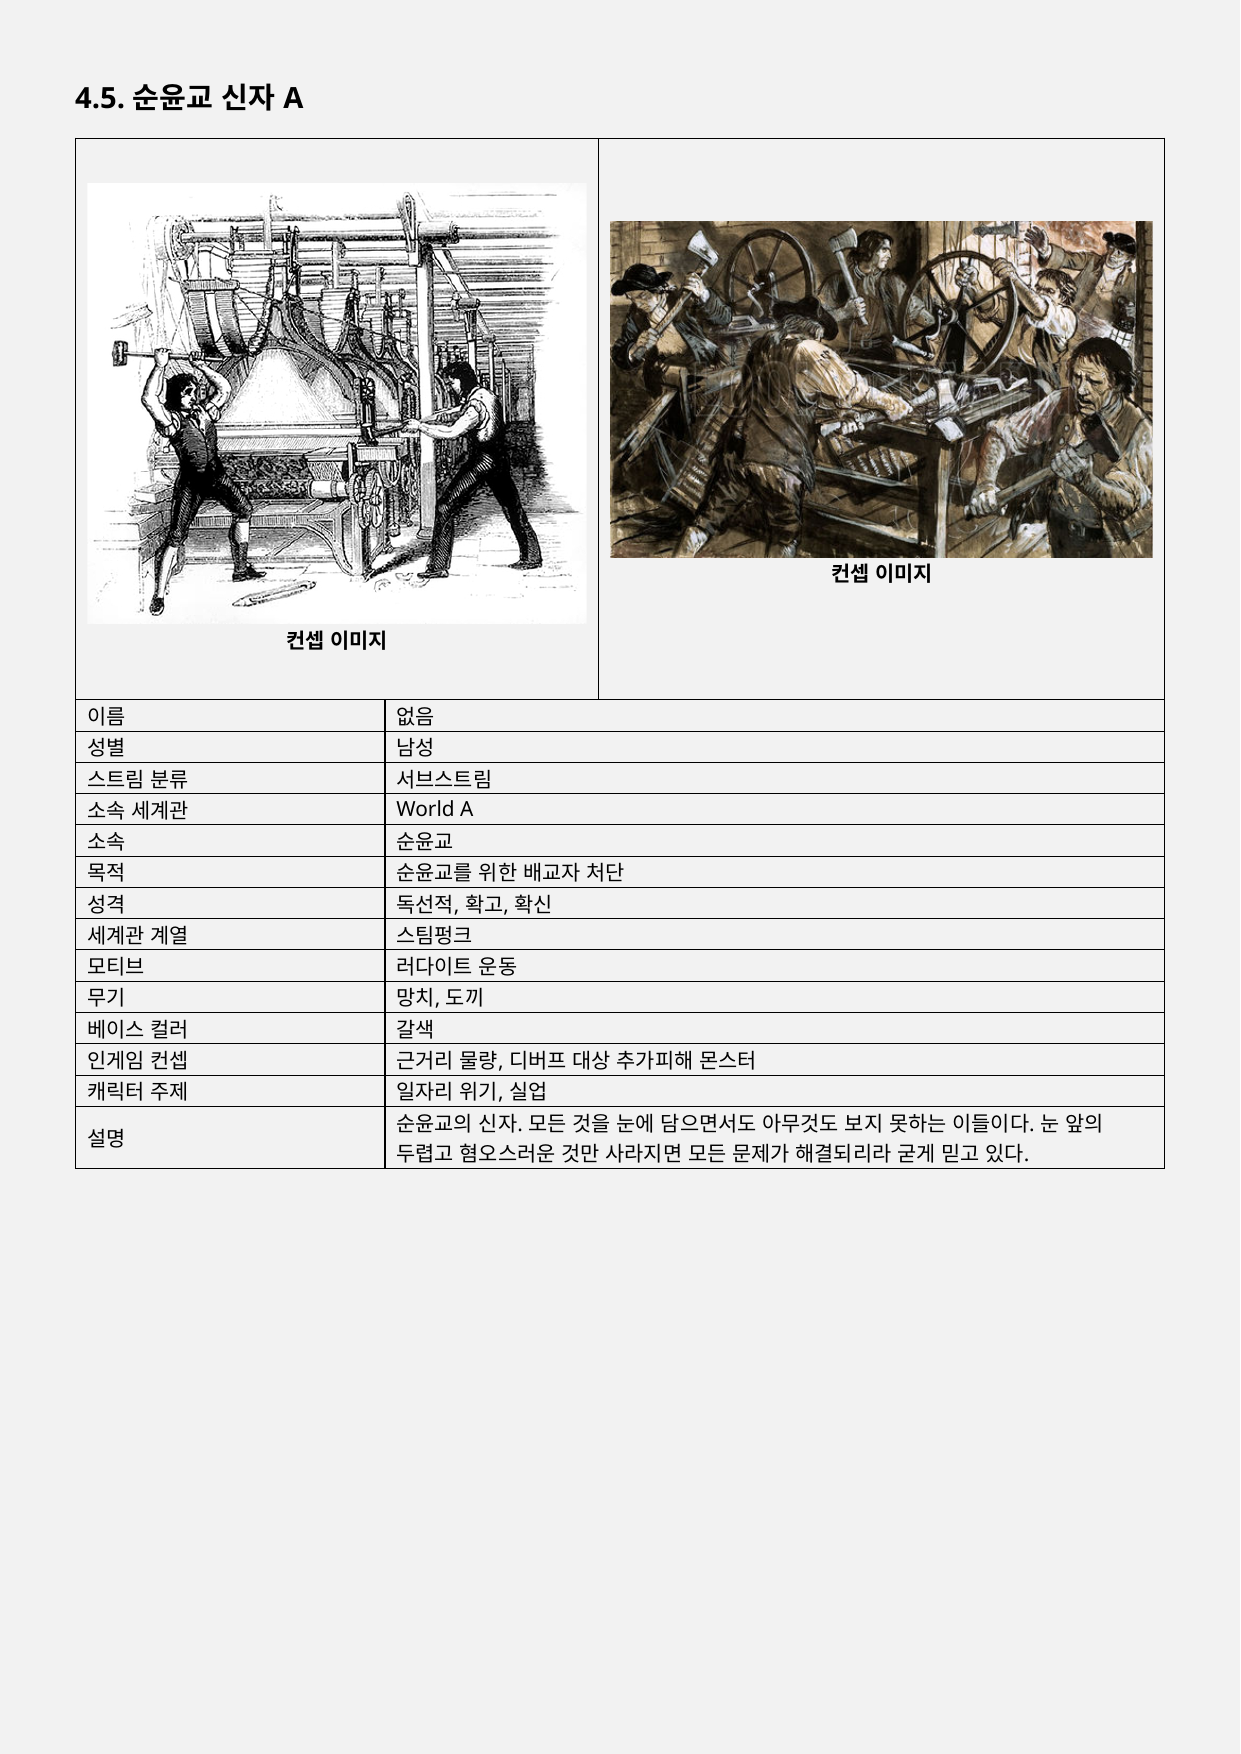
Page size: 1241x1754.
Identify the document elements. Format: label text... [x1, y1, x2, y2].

table_cell 캐릭터 주제 [76, 1076, 384, 1106]
table_cell 목적 [76, 857, 384, 887]
table_cell 망치, 도끼 [386, 982, 1164, 1012]
table_cell 갈색 [386, 1013, 1164, 1043]
table_cell 순윤교를 위한 배교자 처단 [386, 857, 1164, 887]
table_cell World A [386, 794, 1164, 824]
table_cell 스팀펑크 [386, 919, 1164, 949]
table_cell 스트림 분류 [76, 763, 384, 793]
table_header 컨셉 이미지 [599, 139, 1164, 699]
table_cell 서브스트림 [386, 763, 1164, 793]
table_header 컨셉 이미지 [76, 139, 598, 699]
table_cell 소속 [76, 825, 384, 856]
table_cell 인게임 컨셉 [76, 1044, 384, 1074]
table_cell 베이스 컬러 [76, 1013, 384, 1043]
table_cell 순윤교 [386, 825, 1164, 856]
table_cell 성격 [76, 888, 384, 918]
table_cell 이름 [76, 700, 384, 731]
text 순윤교 신자 A [75, 75, 1165, 117]
table_cell 남성 [386, 732, 1164, 762]
table_cell 러다이트 운동 [386, 950, 1164, 981]
table_cell 없음 [386, 700, 1164, 731]
table_cell 성별 [76, 732, 384, 762]
picture [87, 183, 587, 624]
table_cell 일자리 위기, 실업 [386, 1076, 1164, 1106]
table_cell 독선적, 확고, 확신 [386, 888, 1164, 918]
table_cell 세계관 계열 [76, 919, 384, 949]
table_cell 모티브 [76, 950, 384, 981]
table_cell 근거리 물량, 디버프 대상 추가피해 몬스터 [386, 1044, 1164, 1074]
table_cell 소속 세계관 [76, 794, 384, 824]
picture [610, 221, 1153, 558]
table_cell 순윤교의 신자. 모든 것을 눈에 담으면서도 아무것도 보지 못하는 이들이다. 눈 앞의 두렵고 혐오스러운 것만 사라지면 모든 문제가 해결되리라 굳게 믿고 있다. [386, 1107, 1164, 1168]
table_cell 설명 [76, 1107, 384, 1168]
table_cell 무기 [76, 982, 384, 1012]
